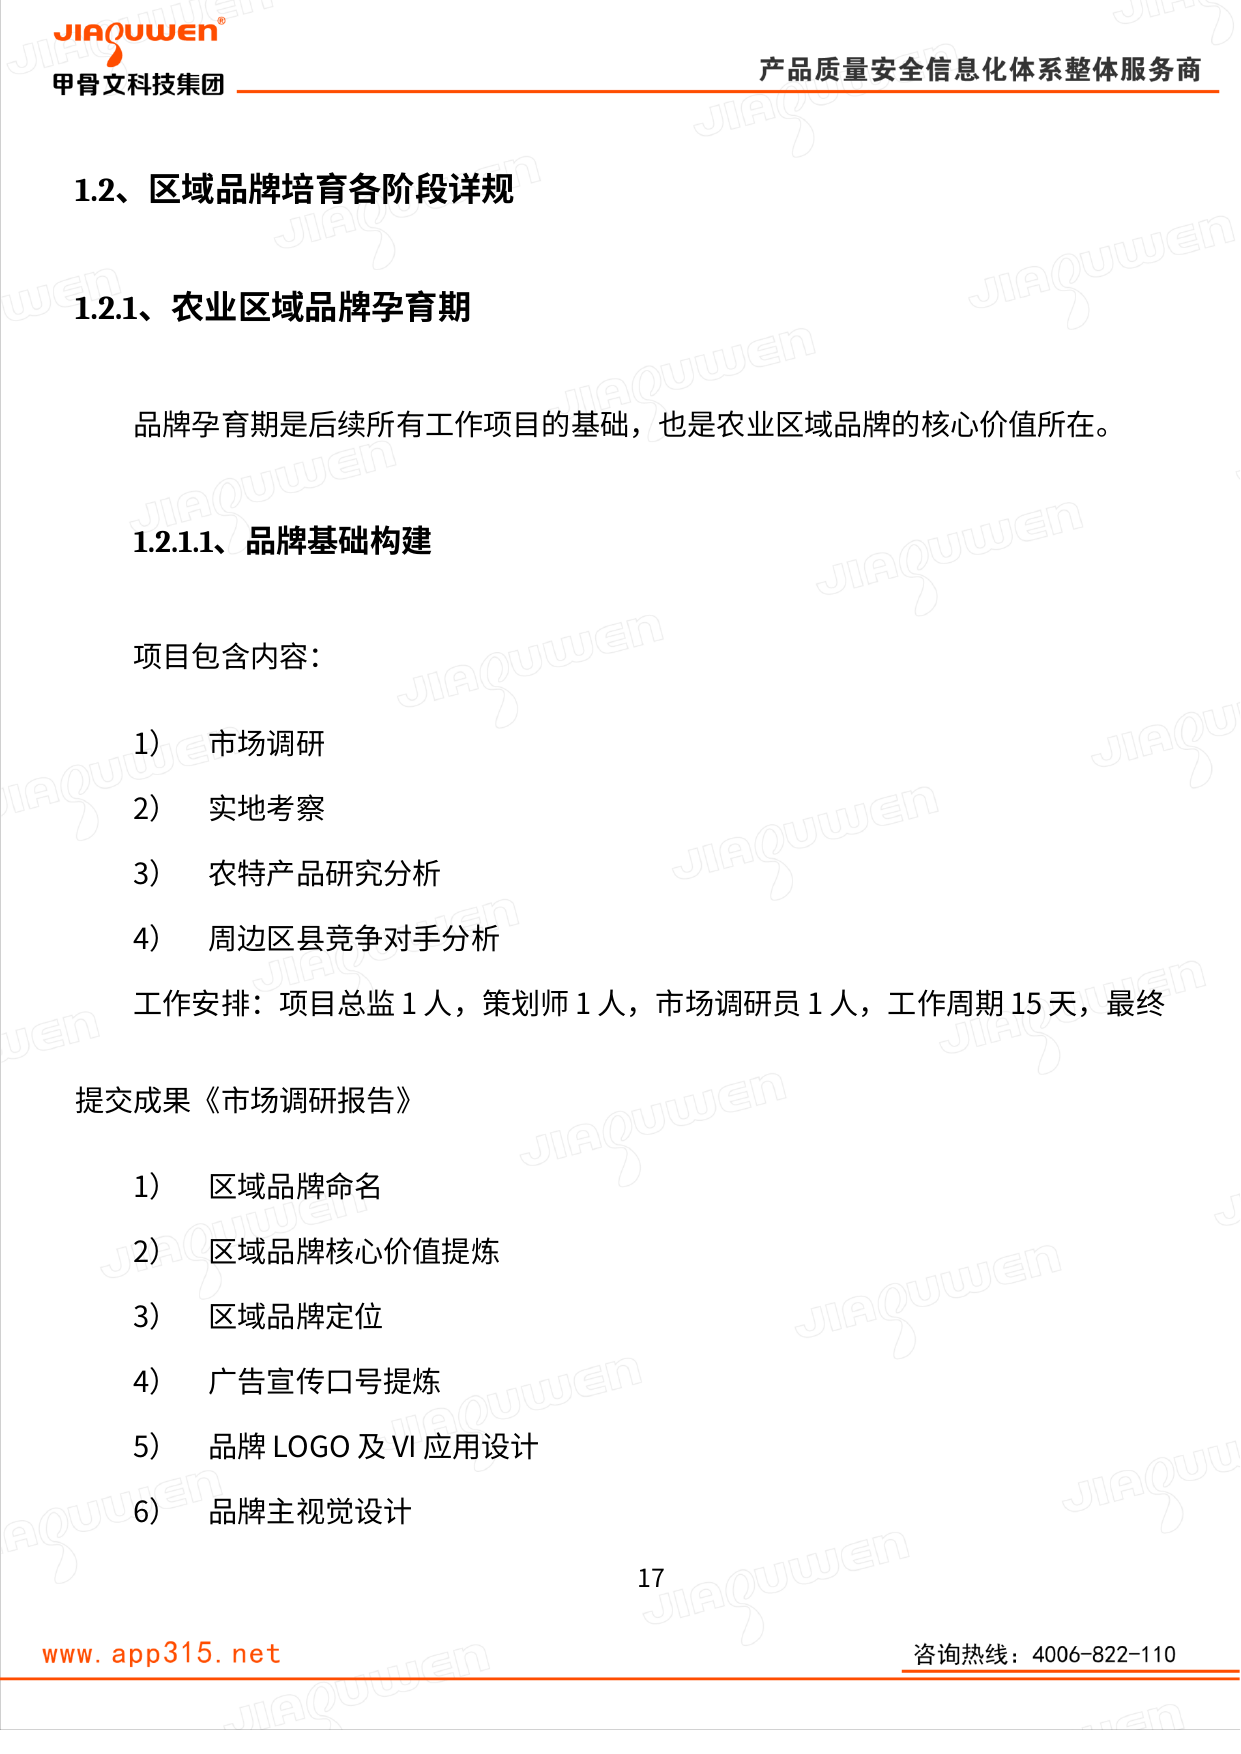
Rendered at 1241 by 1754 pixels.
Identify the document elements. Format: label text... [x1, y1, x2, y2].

text 项目包含内容： [75, 623, 1165, 688]
list 区域品牌定位 [133, 1282, 1165, 1347]
picture [0, 0, 1241, 1730]
list 品牌主视觉设计 [133, 1477, 1165, 1542]
list 市场调研 [133, 709, 1165, 774]
list 区域品牌核心价值提炼 [133, 1217, 1165, 1282]
text 品牌孕育期是后续所有工作项目的基础，也是农业区域品牌的核心价值所在。 [75, 391, 1165, 456]
text 1.2.1、农业区域品牌孕育期 [75, 272, 1165, 337]
list 品牌LOGO及VI应用设计 [133, 1412, 1165, 1477]
list 区域品牌命名 [133, 1152, 1165, 1217]
text 工作安排：项目总监1人，策划师1人，市场调研员1人，工作周期15天，最终提交成果《市场调研报告》 [75, 969, 1165, 1131]
text 1.2、区域品牌培育各阶段详规 [75, 154, 1165, 219]
list 农特产品研究分析 [133, 839, 1165, 904]
list 周边区县竞争对手分析 [133, 904, 1165, 969]
list 实地考察 [133, 774, 1165, 839]
list 广告宣传口号提炼 [133, 1347, 1165, 1412]
text 1.2.1.1、品牌基础构建 [75, 506, 1165, 571]
